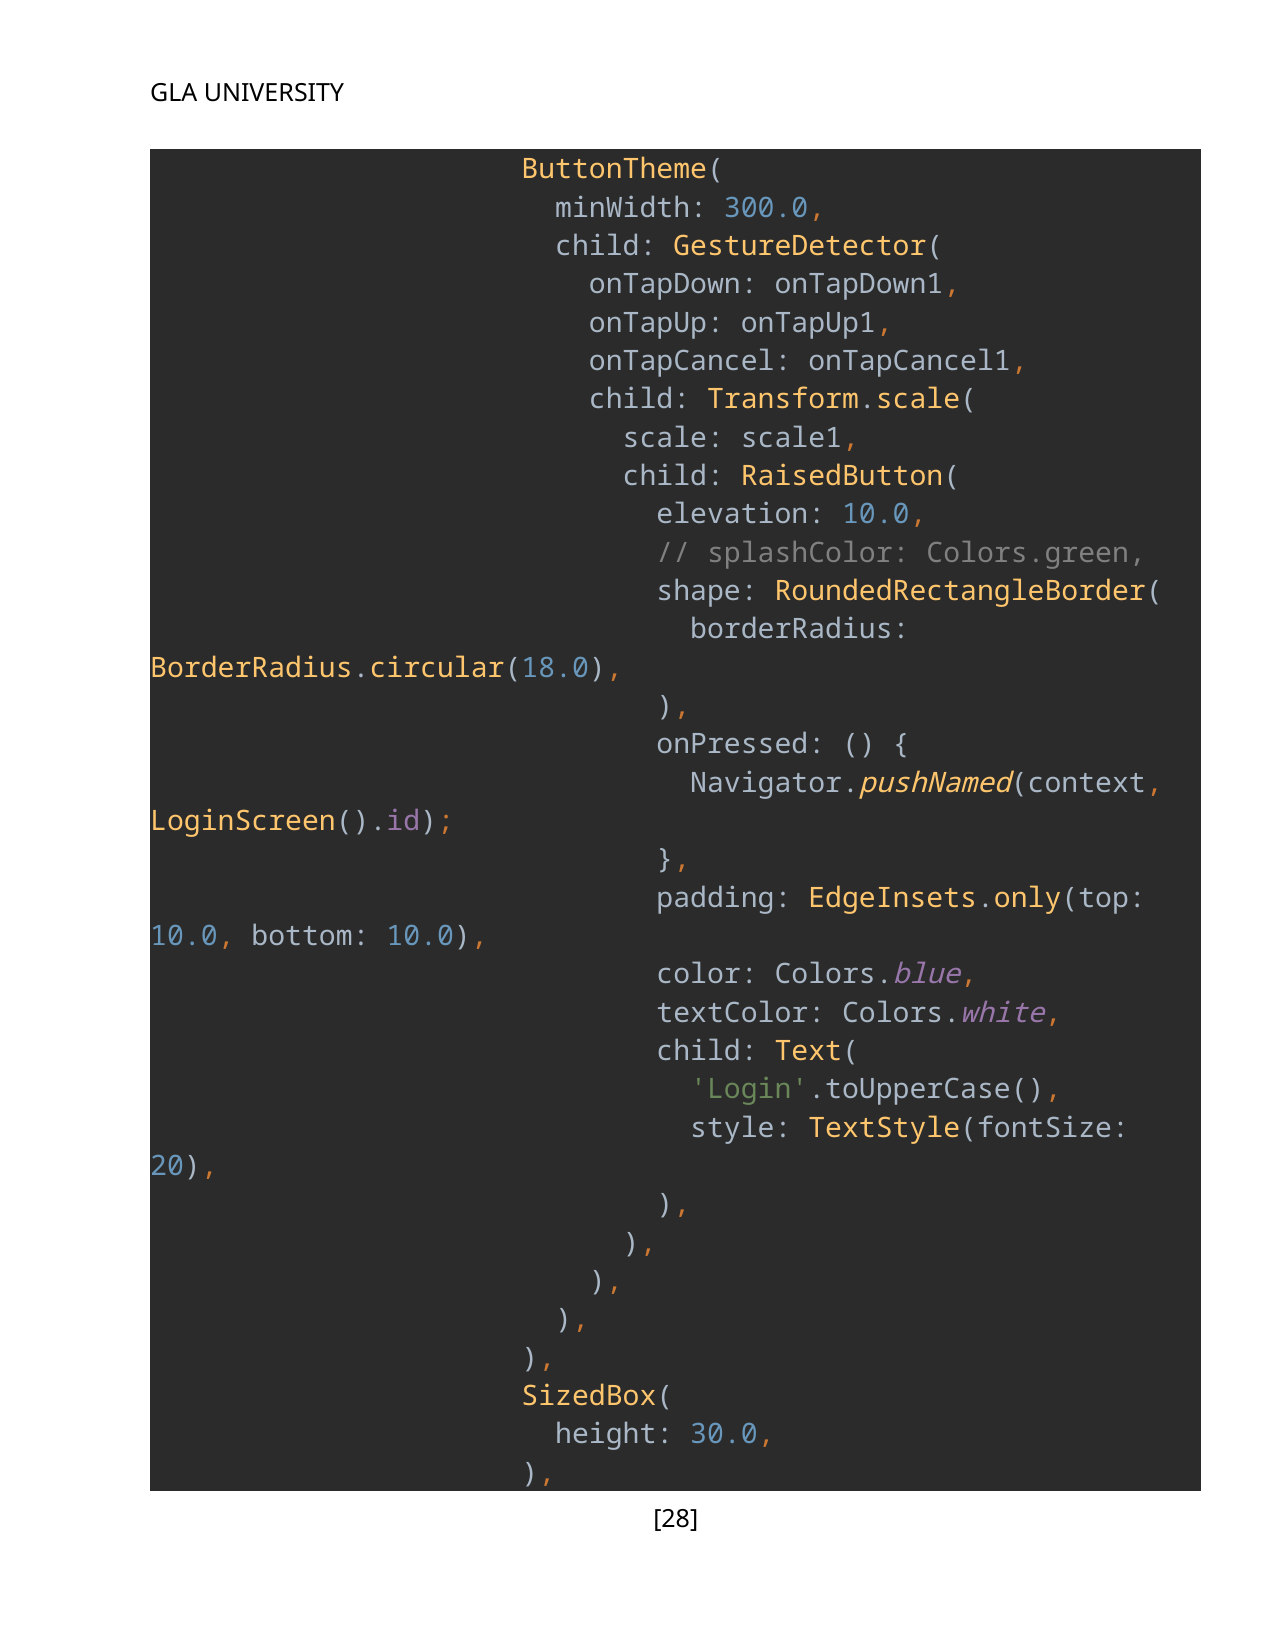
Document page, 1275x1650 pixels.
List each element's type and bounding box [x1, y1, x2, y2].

text [150, 149, 1201, 1491]
